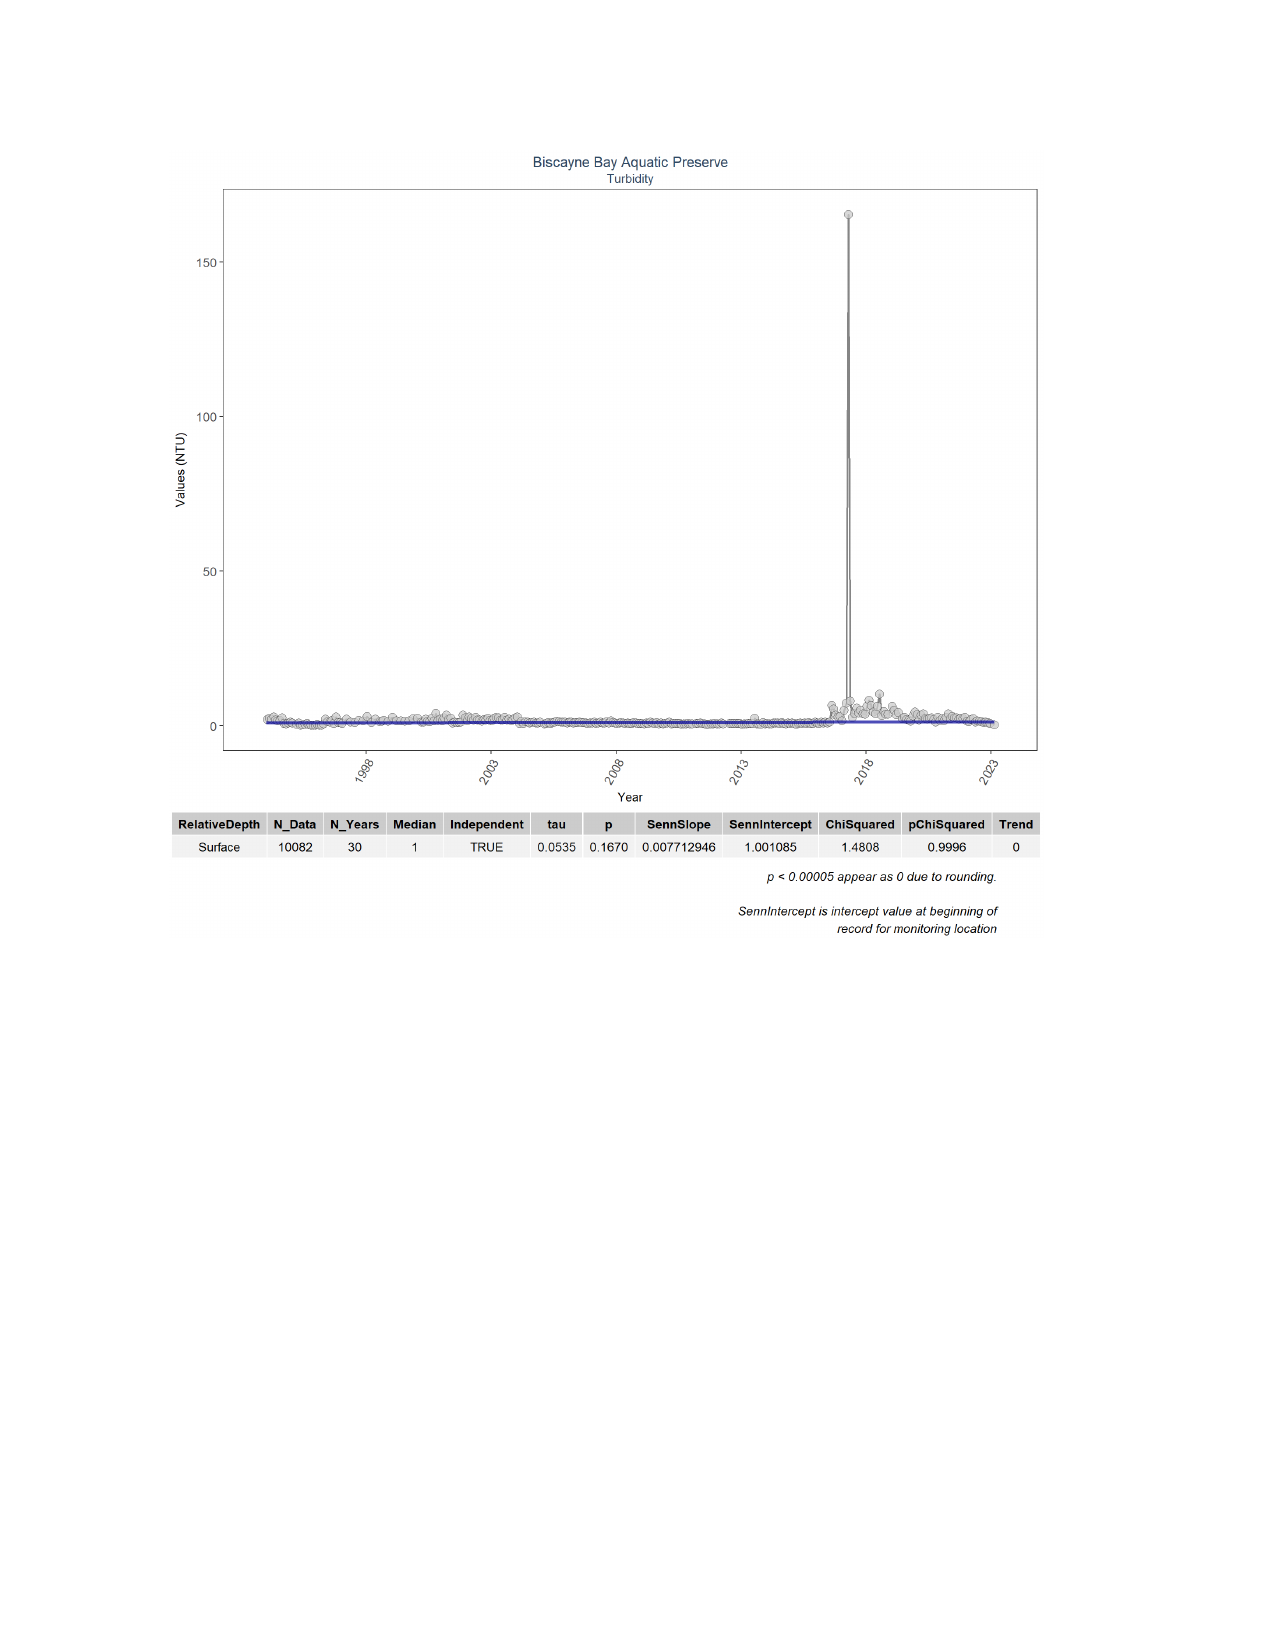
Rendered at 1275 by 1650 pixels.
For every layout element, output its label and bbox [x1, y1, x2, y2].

picture [168, 150, 1044, 938]
